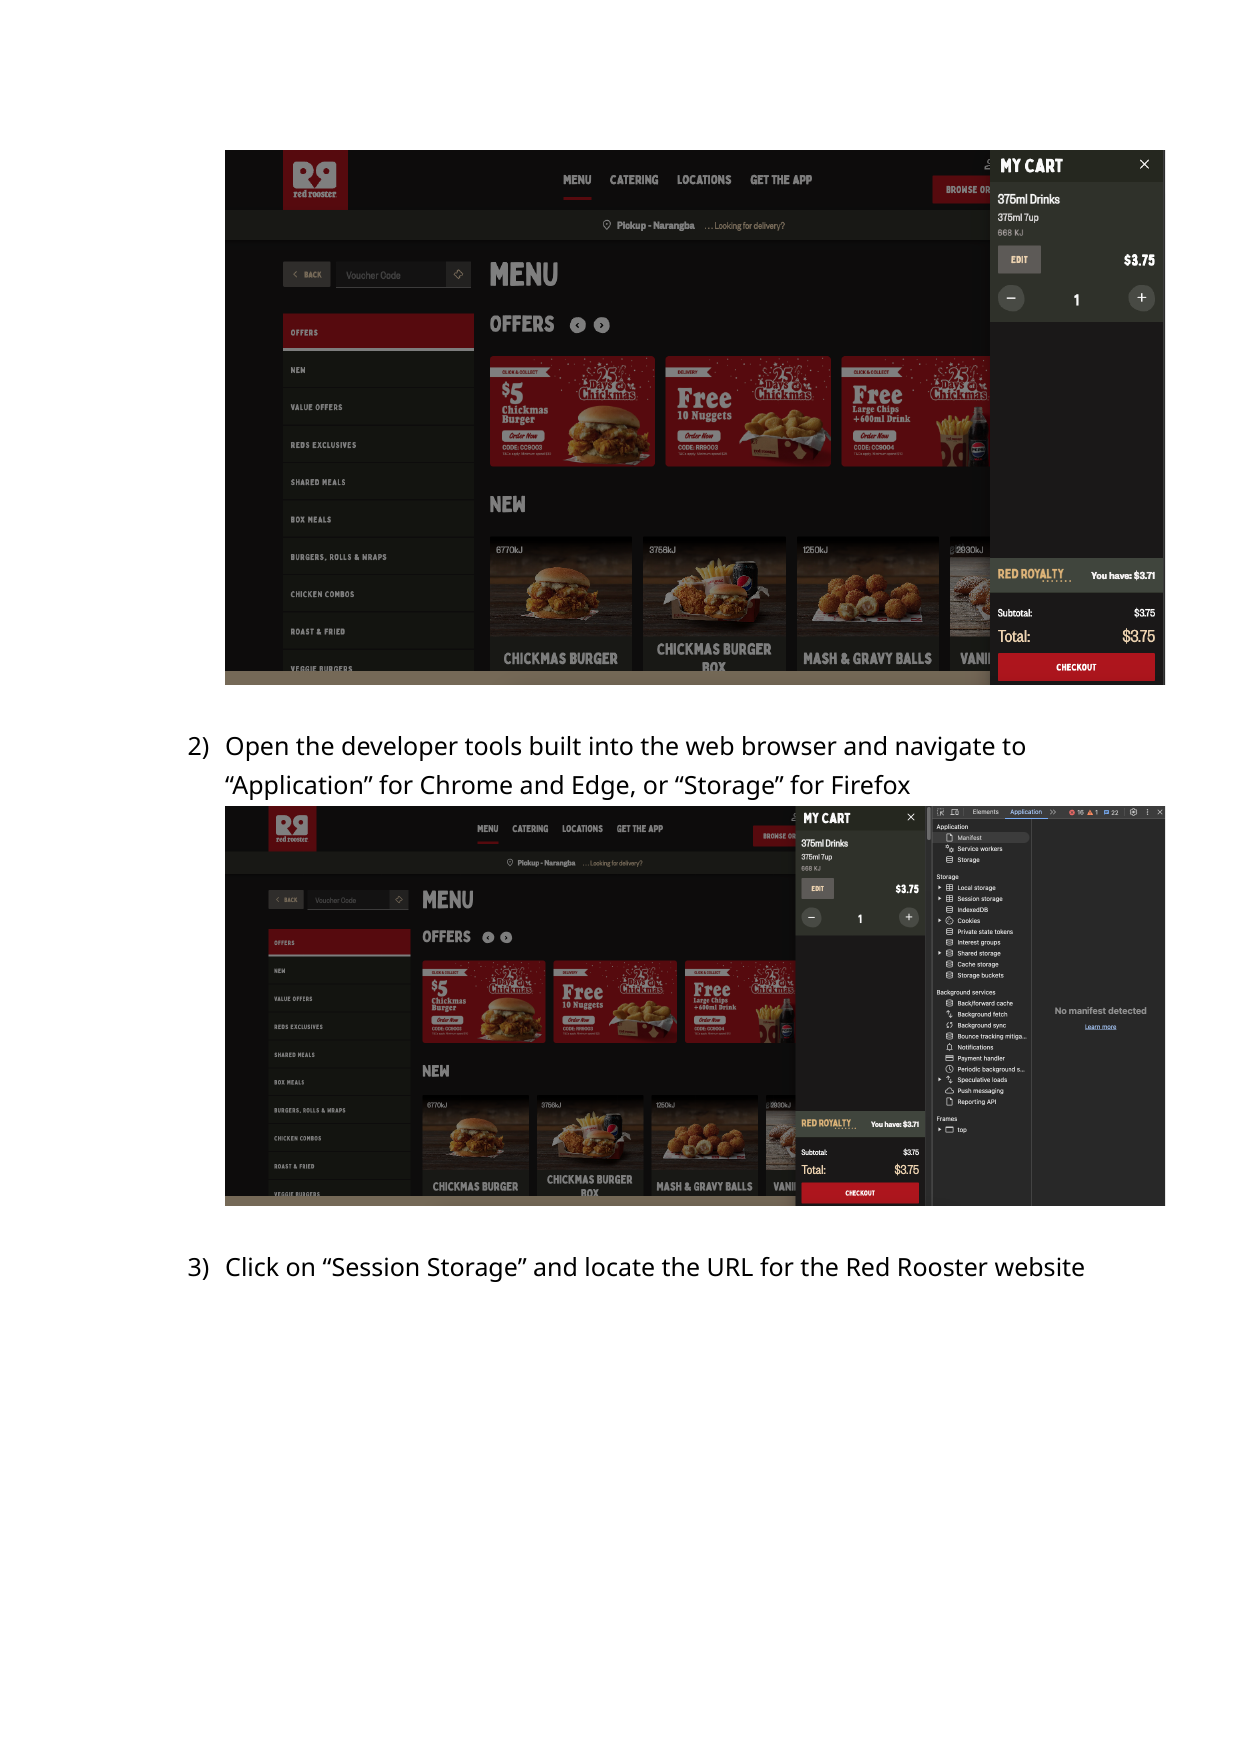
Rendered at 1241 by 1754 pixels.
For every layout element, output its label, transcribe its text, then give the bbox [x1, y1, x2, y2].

list Open the developer tools built into the web browser and navigate to “Application” for Chrome and Edge, or “Storage” for Firefox [187, 728, 1090, 802]
picture [225, 150, 1166, 685]
picture [225, 806, 1166, 1206]
list Click on “Session Storage” and locate the URL for the Red Rooster website [187, 1250, 1090, 1284]
